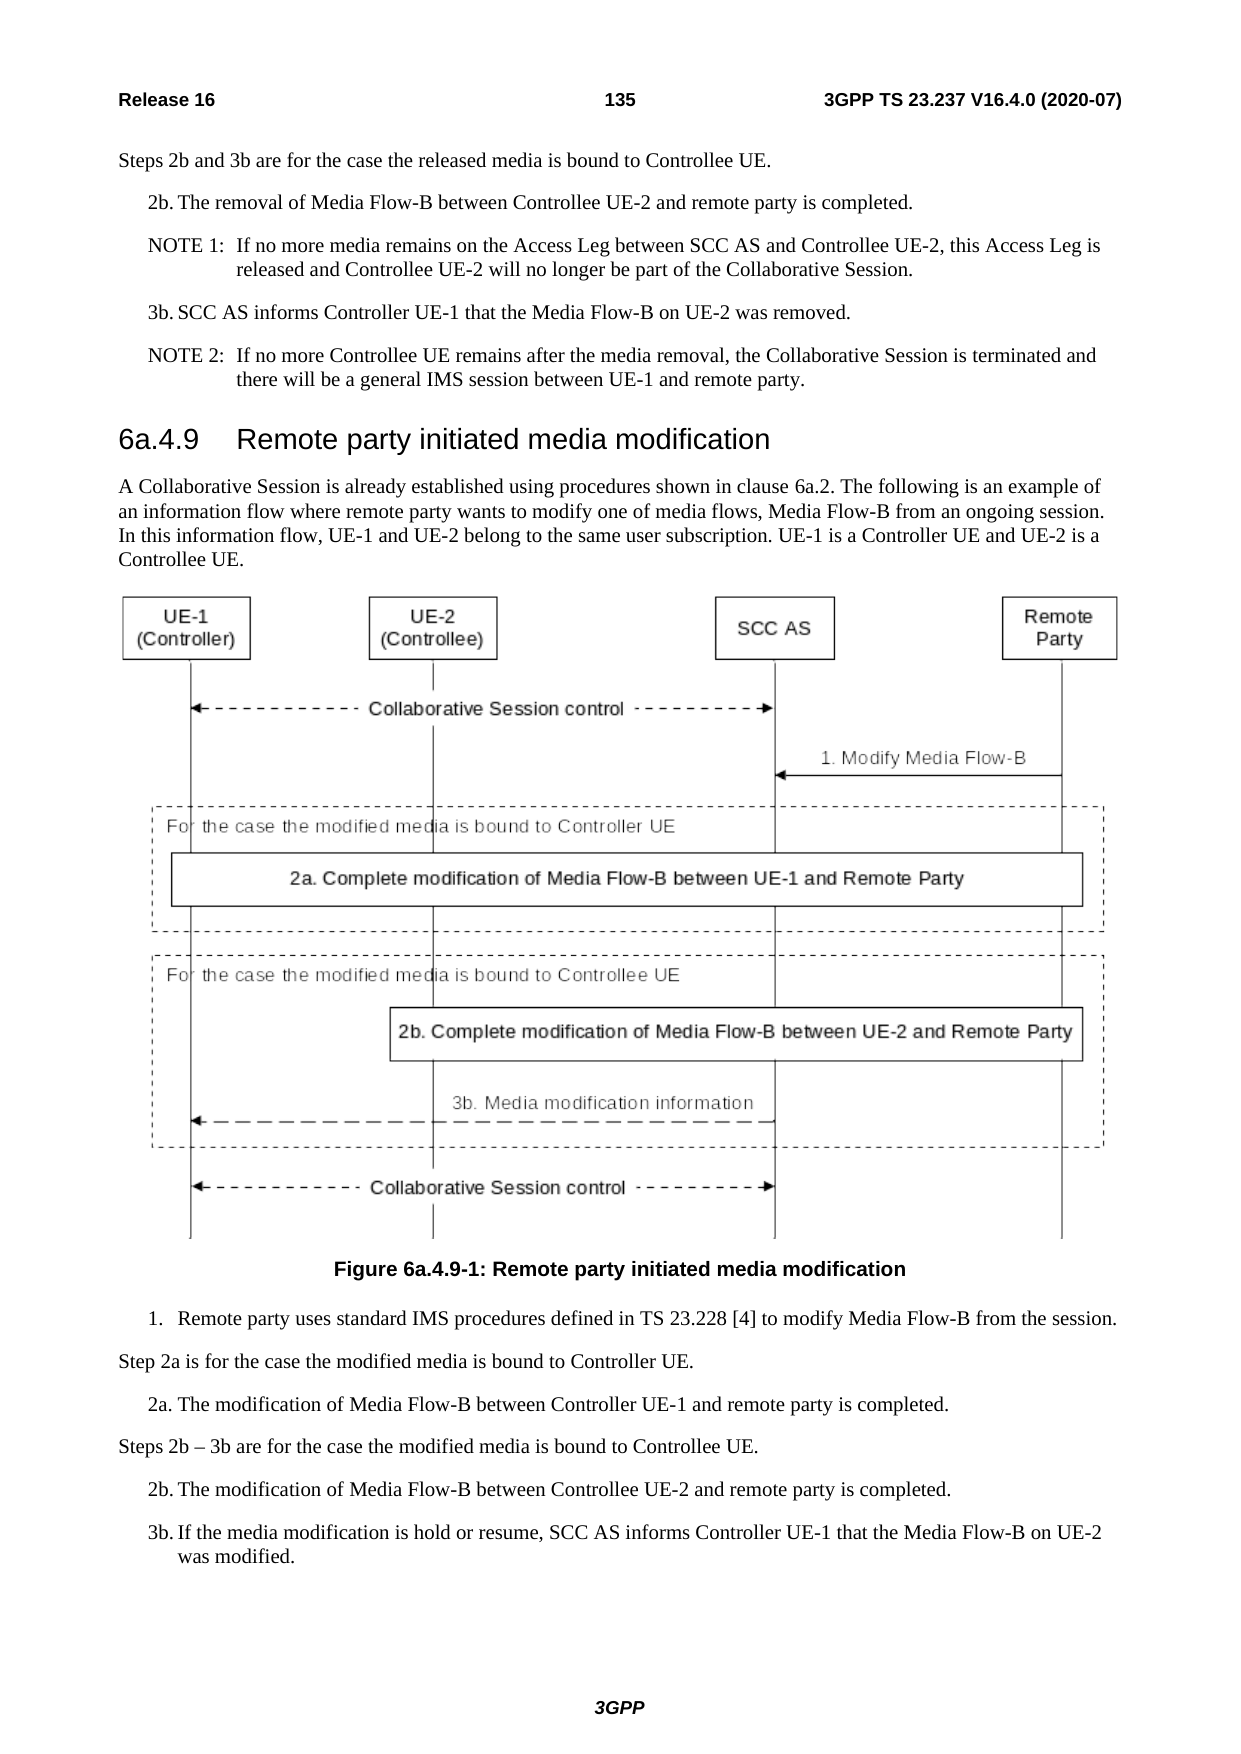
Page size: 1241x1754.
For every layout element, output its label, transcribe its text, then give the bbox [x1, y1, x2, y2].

text Steps 2b and 3b are for the case the released media is bound to Controllee UE. [118, 147, 1122, 172]
text 1. Remote party uses standard IMS procedures defined in TS 23.228 [4] to modify Media Flow-B from the session. [148, 1306, 1122, 1330]
text NOTE 2: If no more Controllee UE remains after the media removal, the Collaborative Session is terminated and there will be a general IMS session between UE-1 and remote party. [148, 343, 1122, 391]
text NOTE 1: If no more media remains on the Access Leg between SCC AS and Controllee UE-2, this Access Leg is released and Controllee UE-2 will no longer be part of the Collaborative Session. [148, 233, 1122, 281]
text Figure 6a.4.9-1: Remote party initiated media modification [118, 1257, 1122, 1281]
text 2b. The modification of Media Flow-B between Controllee UE-2 and remote party is completed. [148, 1477, 1122, 1501]
text Steps 2b – 3b are for the case the modified media is bound to Controllee UE. [118, 1434, 1122, 1458]
text 3b. SCC AS informs Controller UE-1 that the Media Flow-B on UE-2 was removed. [148, 300, 1122, 324]
text A Collaborative Session is already established using procedures shown in clause 6a.2. The following is an example of an information flow where remote party wants to modify one of media flows, Media Flow-B from an ongoing session. In this information flow, UE-1 and UE-2 belong to the same user subscription. UE-1 is a Controller UE and UE-2 is a Controllee UE. [118, 474, 1122, 571]
text Step 2a is for the case the modified media is bound to Controller UE. [118, 1349, 1122, 1373]
text 2b. The removal of Media Flow-B between Controllee UE-2 and remote party is completed. [148, 190, 1122, 214]
text 2a. The modification of Media Flow-B between Controller UE-1 and remote party is completed. [148, 1392, 1122, 1416]
subtitle 6a.4.9 Remote party initiated media modification [118, 422, 1122, 456]
text 3b. If the media modification is hold or resume, SCC AS informs Controller UE-1 that the Media Flow-B on UE-2 was modified. [148, 1520, 1122, 1568]
